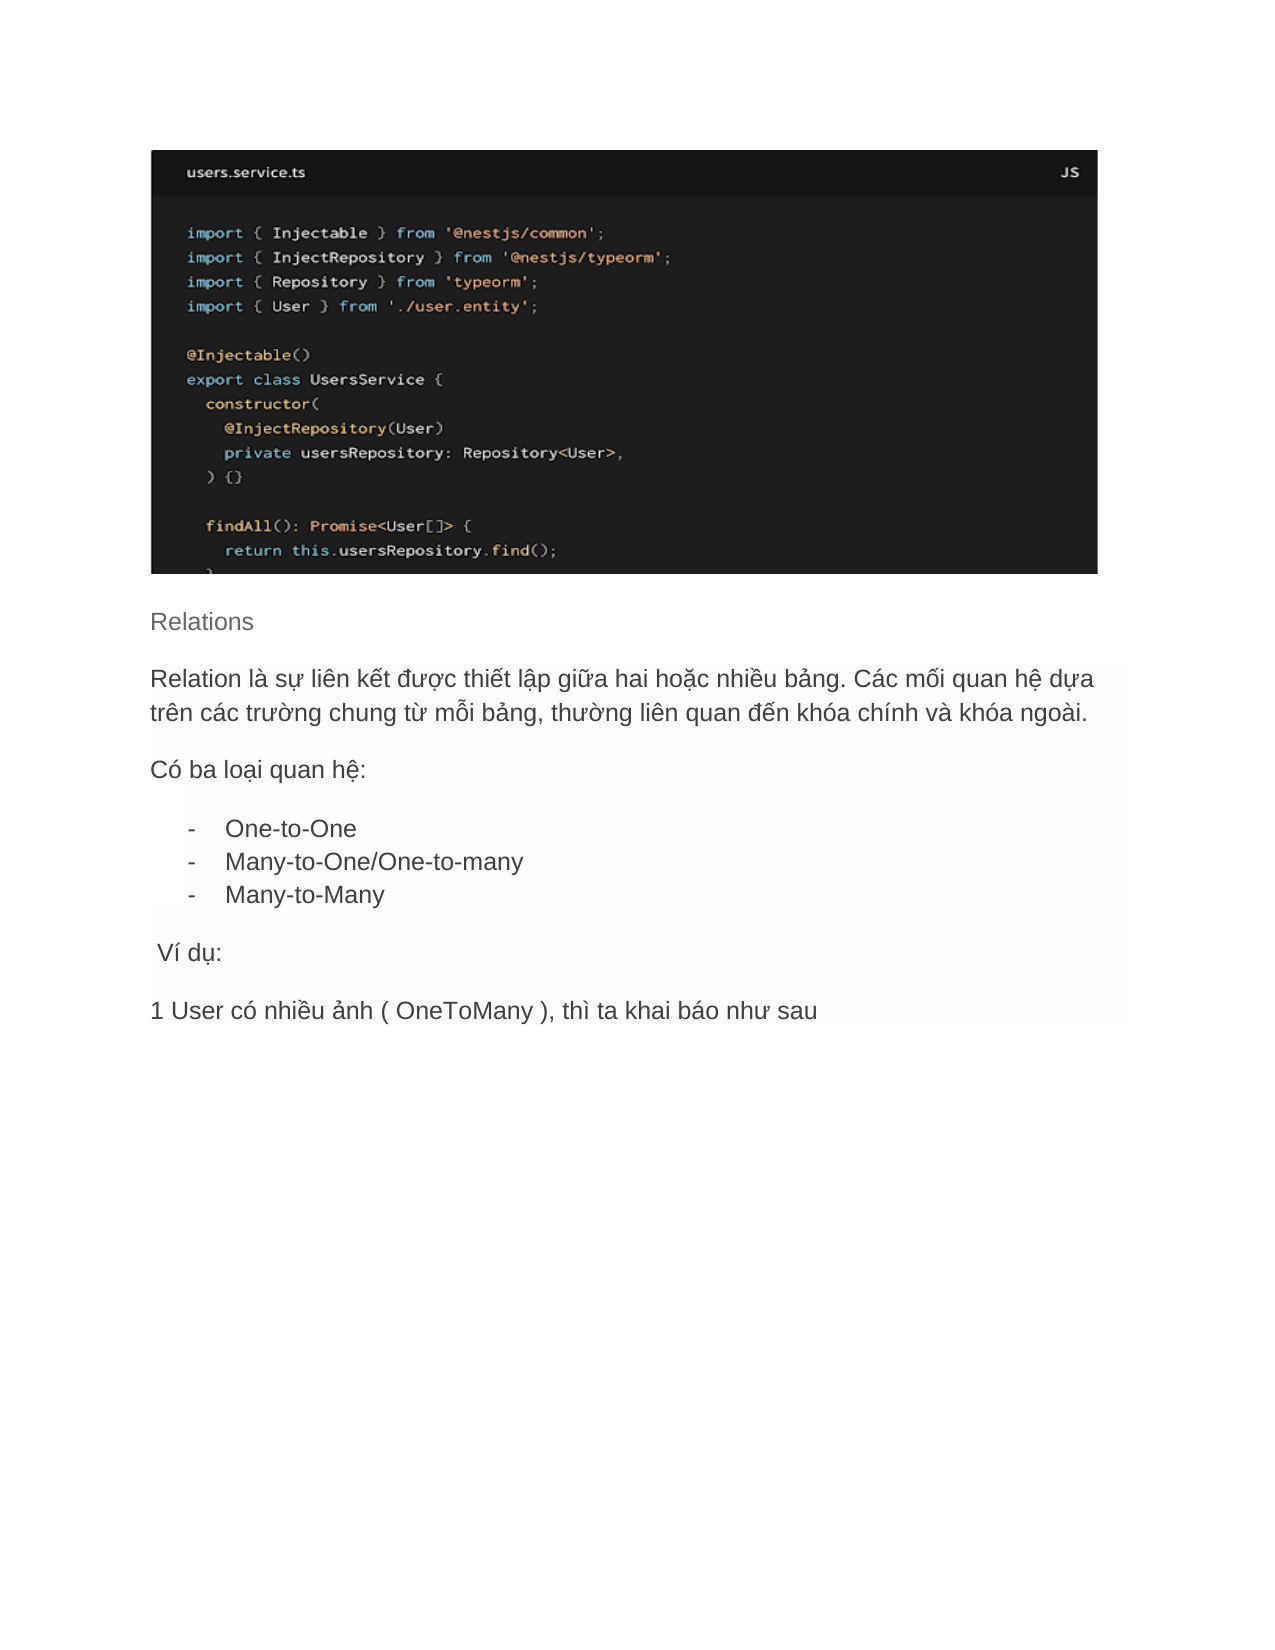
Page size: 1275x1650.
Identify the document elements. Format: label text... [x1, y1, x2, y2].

list Many-to-Many [187, 879, 1125, 908]
picture [150, 150, 1098, 574]
text Có ba loại quan hệ: [150, 756, 1125, 784]
list One-to-One [187, 813, 1125, 842]
subtitle Relations [150, 606, 1125, 635]
list Many-to-One/One-to-many [187, 847, 1125, 875]
text Relation là sự liên kết được thiết lập giữa hai hoặc nhiều bảng. Các mối quan hệ dựa trên các trường chung từ mỗi bảng, thường liên quan đến khóa chính và khóa ngoài. [150, 664, 1125, 726]
text Ví dụ: [150, 938, 1125, 966]
text 1 User có nhiều ảnh ( OneToMany ), thì ta khai báo như sau [150, 996, 1125, 1024]
